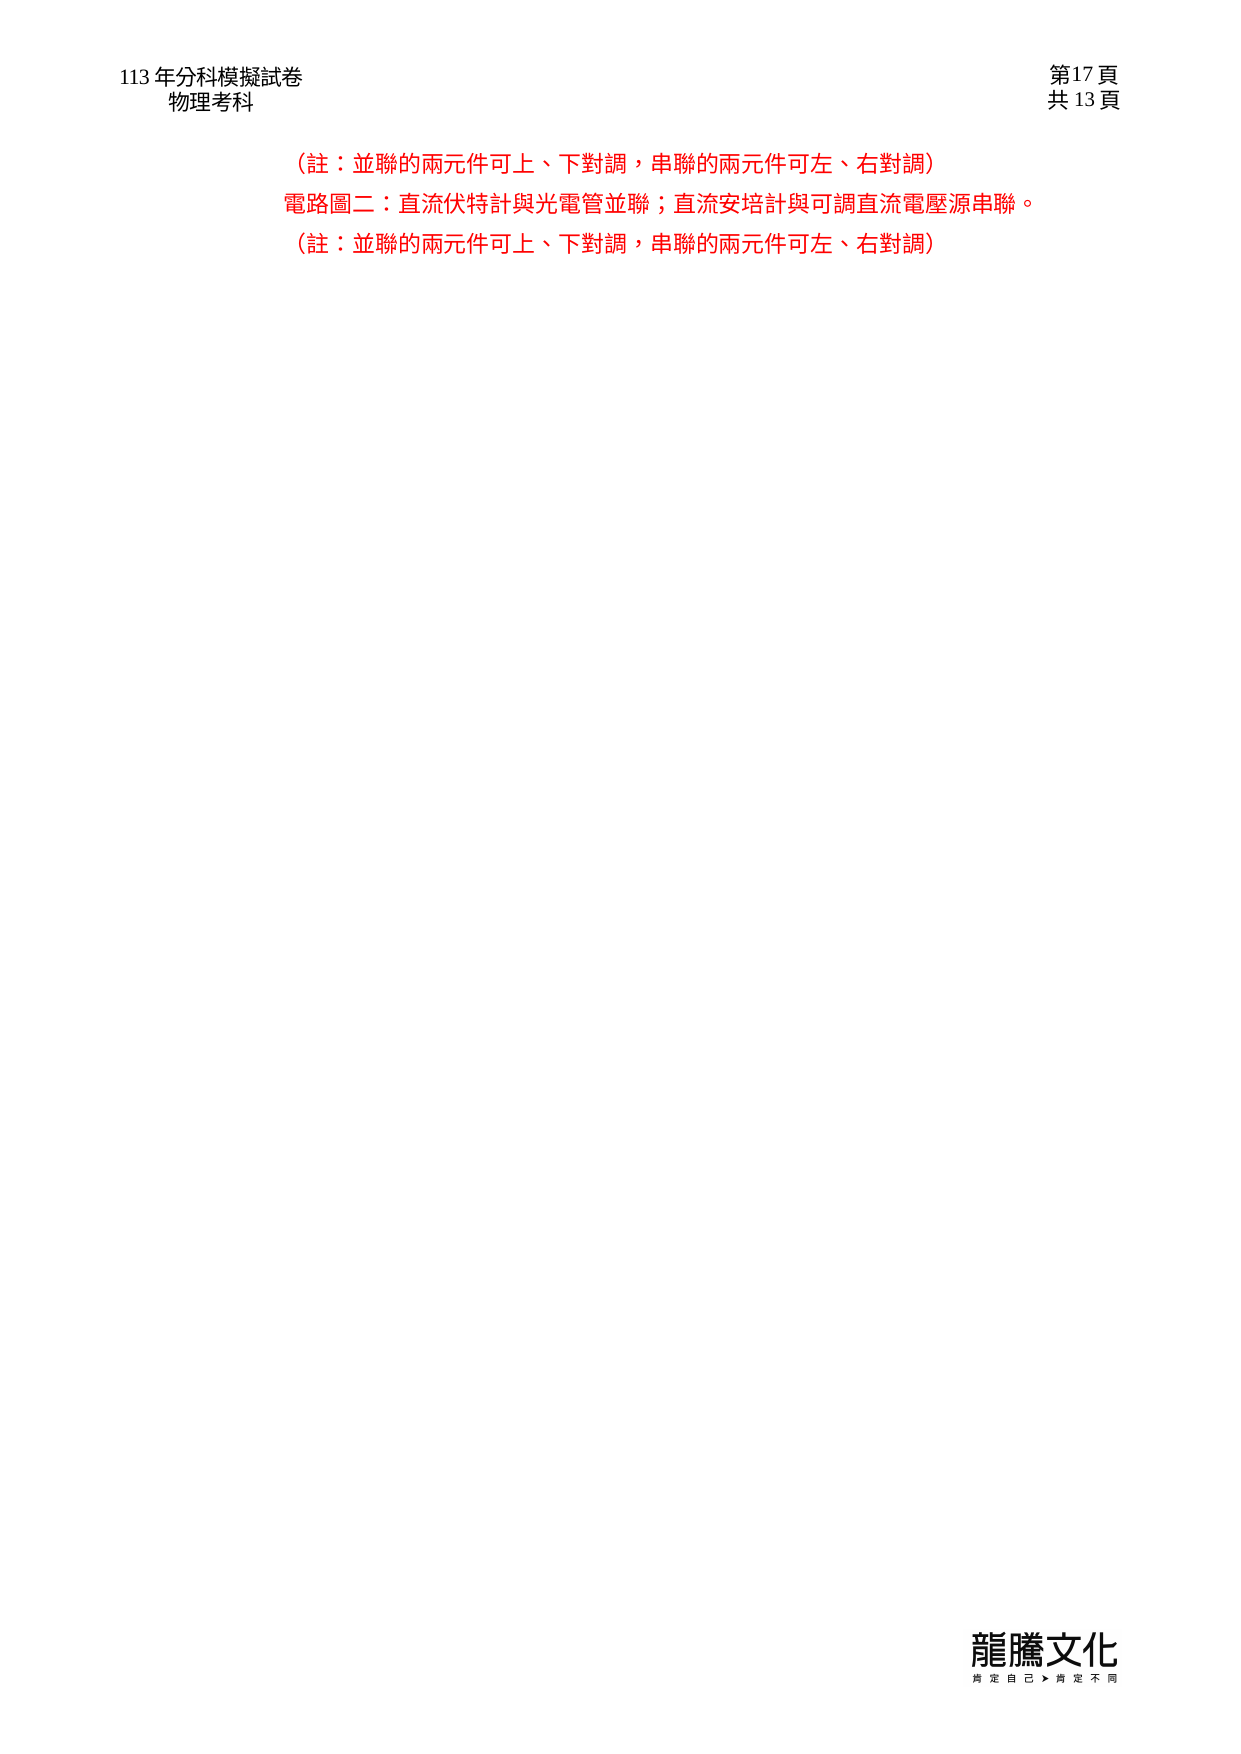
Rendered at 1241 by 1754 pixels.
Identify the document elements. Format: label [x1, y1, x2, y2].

text [283, 146, 1120, 259]
picture [962, 1629, 1123, 1687]
